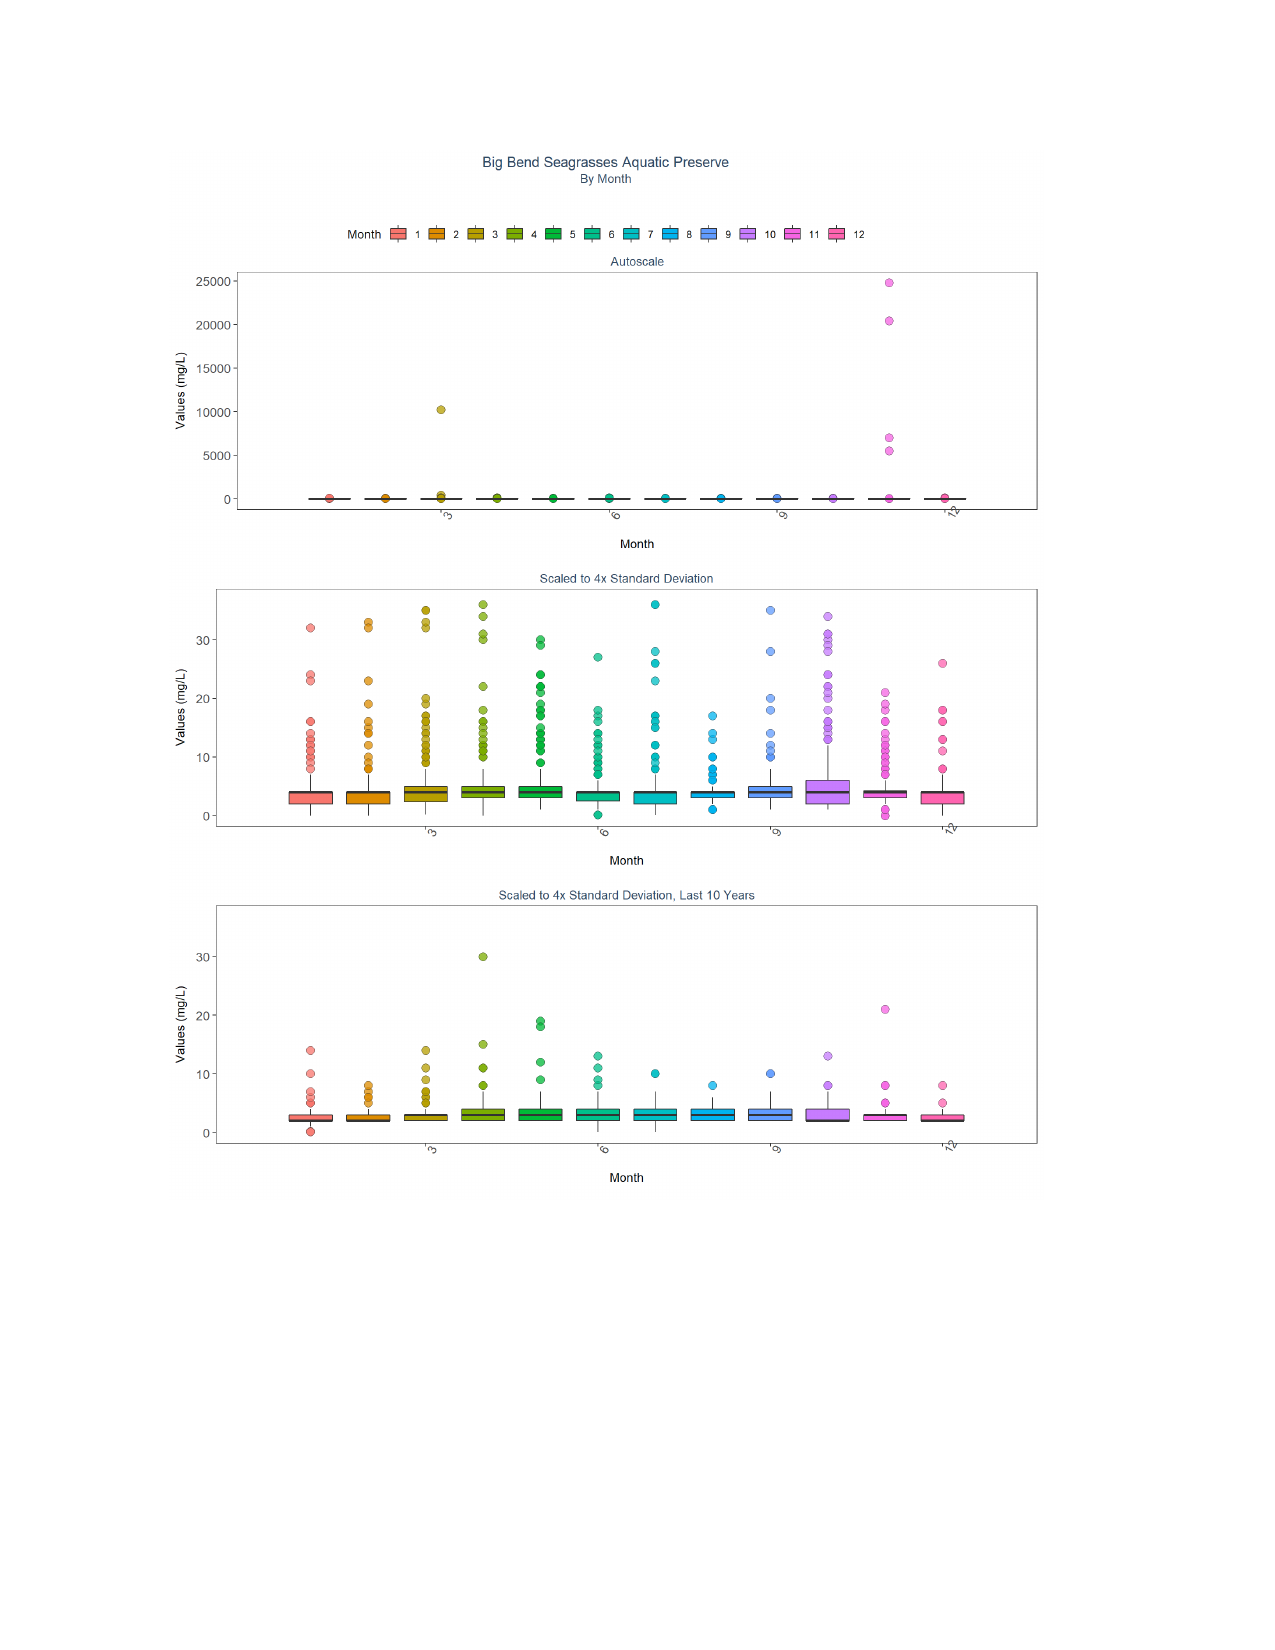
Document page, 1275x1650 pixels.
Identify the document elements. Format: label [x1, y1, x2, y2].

picture [168, 150, 1044, 1200]
